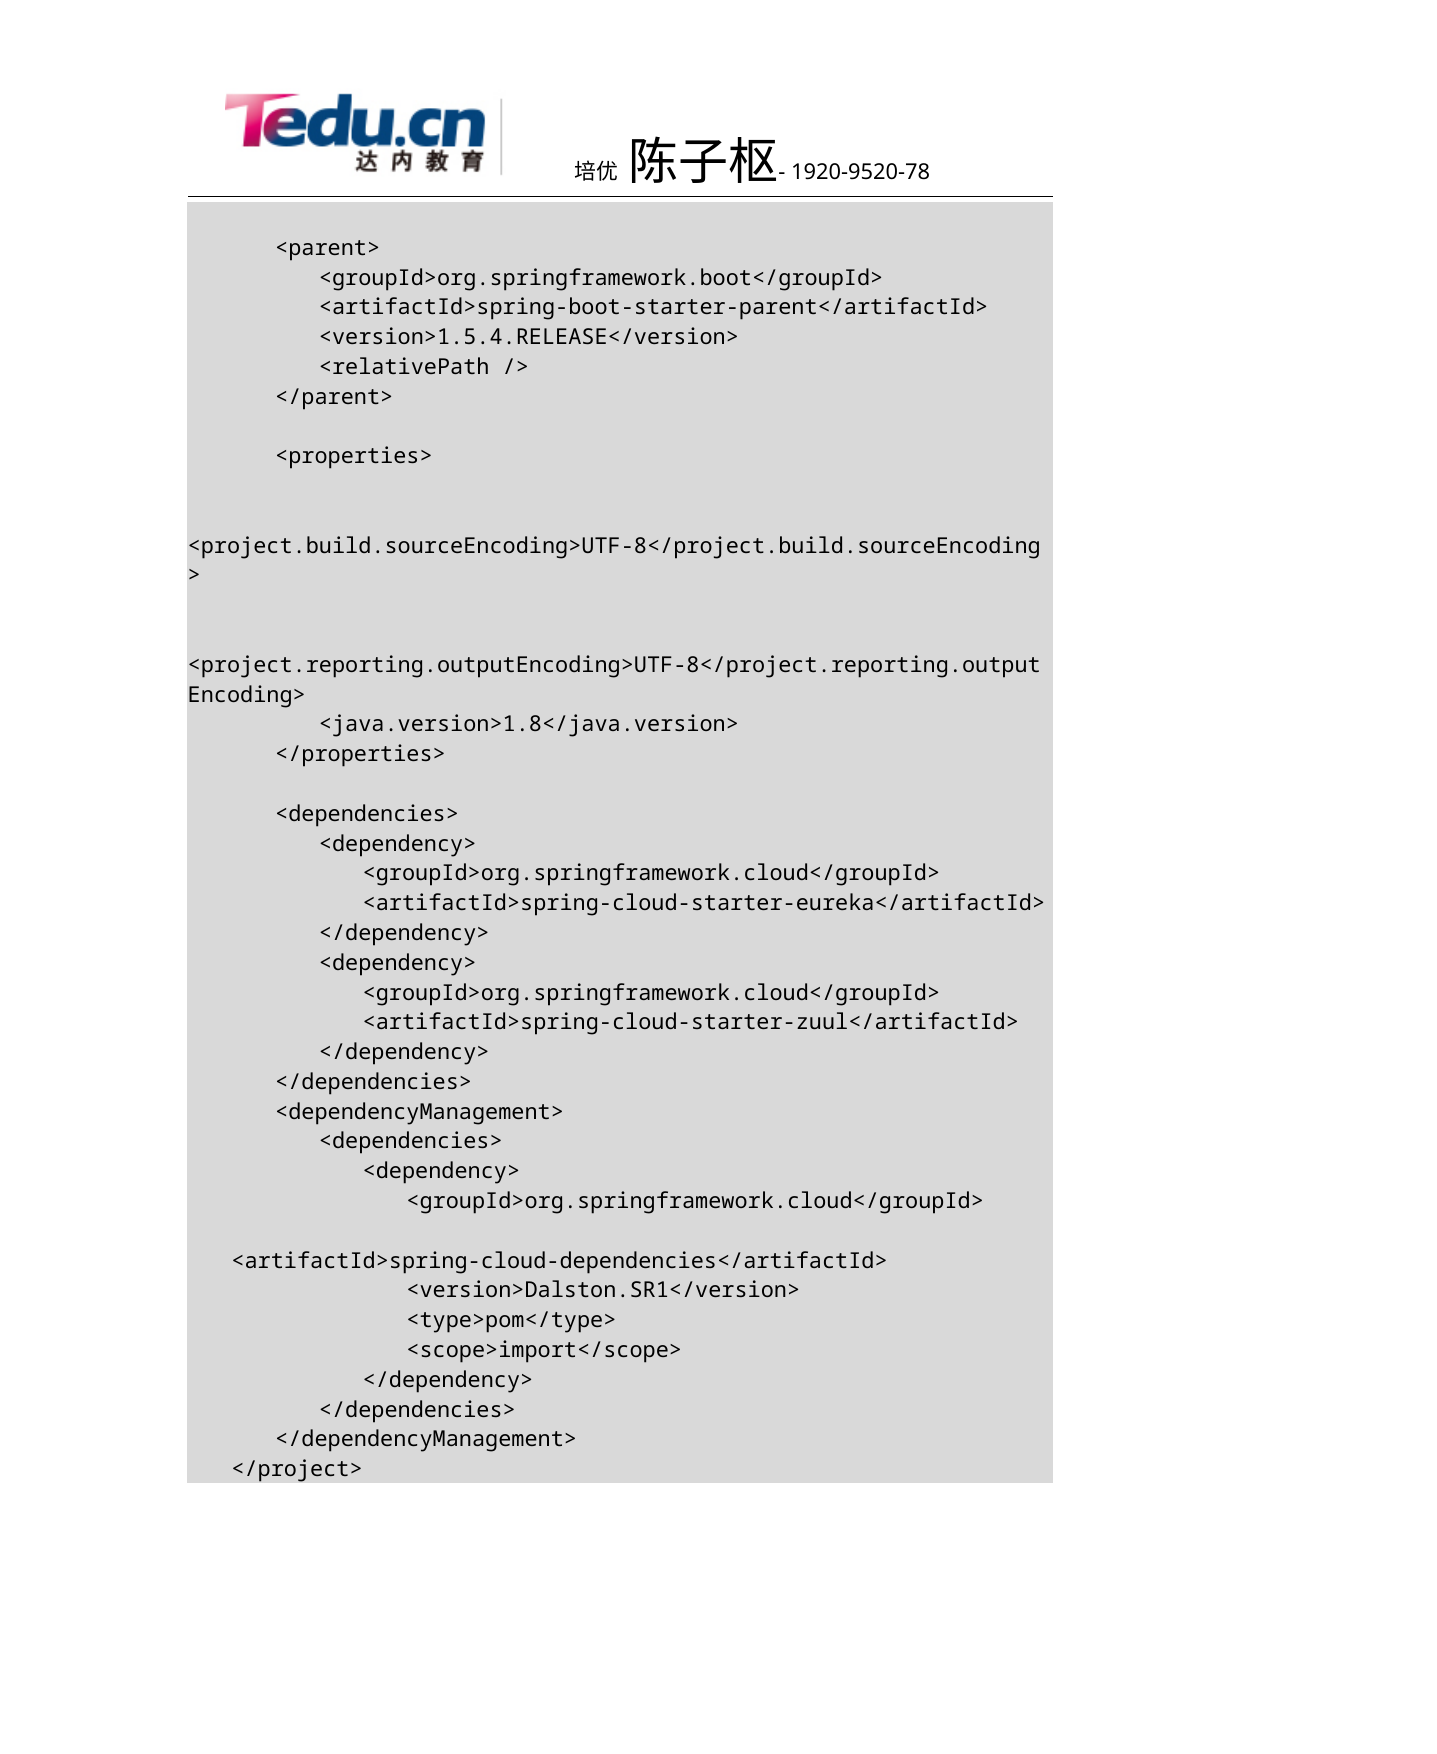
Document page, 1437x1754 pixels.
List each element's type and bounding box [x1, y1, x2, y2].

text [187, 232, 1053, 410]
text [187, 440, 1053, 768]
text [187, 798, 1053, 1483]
picture [225, 88, 507, 180]
